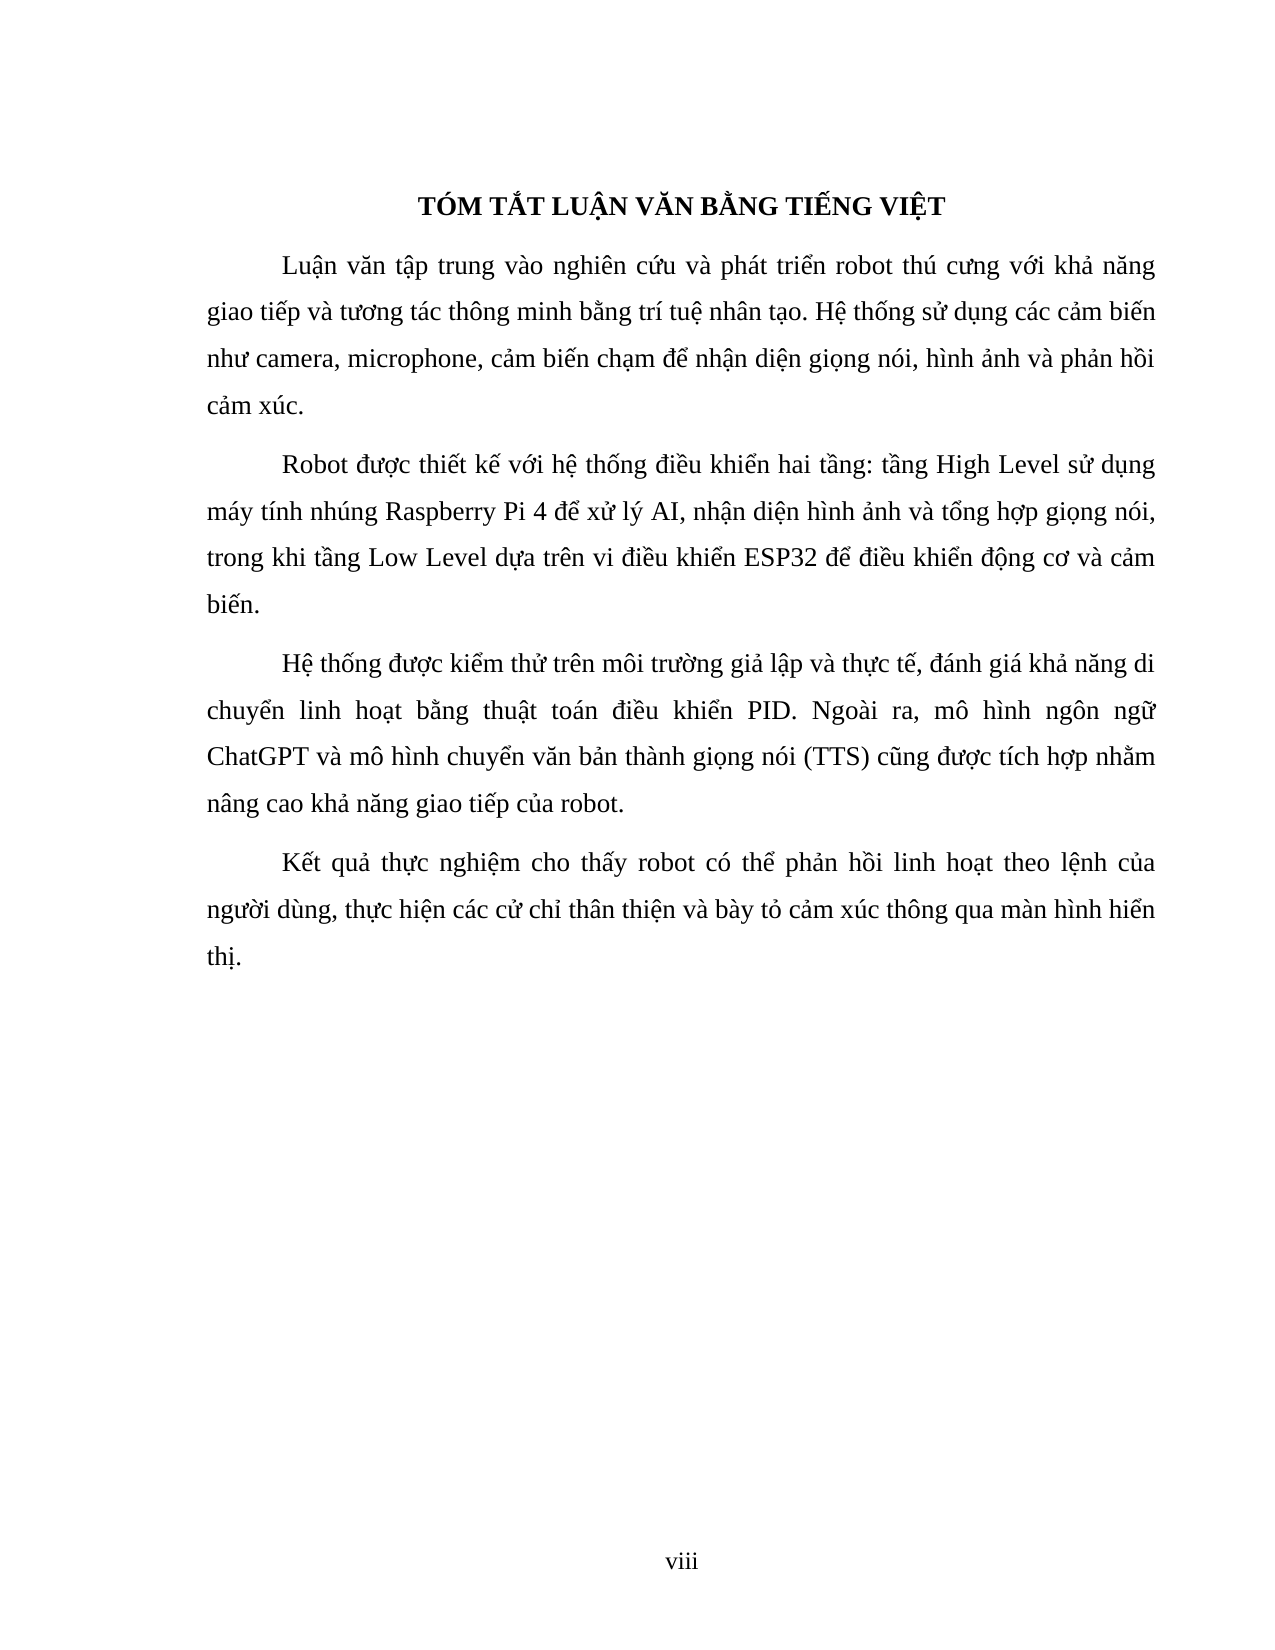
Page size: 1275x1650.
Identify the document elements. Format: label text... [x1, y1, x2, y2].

text Luận văn tập trung vào nghiên cứu và phát triển robot thú cưng với khả năng giao tiếp và tương tác thông minh bằng trí tuệ nhân tạo. Hệ thống sử dụng các cảm biến như camera, microphone, cảm biến chạm để nhận diện giọng nói, hình ảnh và phản hồi cảm xúc. [207, 249, 1157, 420]
text TÓM TẮT LUẬN VĂN BẰNG TIẾNG VIỆT [207, 190, 1157, 221]
text Robot được thiết kế với hệ thống điều khiển hai tầng: tầng High Level sử dụng máy tính nhúng Raspberry Pi 4 để xử lý AI, nhận diện hình ảnh và tổng hợp giọng nói, trong khi tầng Low Level dựa trên vi điều khiển ESP32 để điều khiển động cơ và cảm biến. [207, 448, 1157, 619]
text Hệ thống được kiểm thử trên môi trường giả lập và thực tế, đánh giá khả năng di chuyển linh hoạt bằng thuật toán điều khiển PID. Ngoài ra, mô hình ngôn ngữ ChatGPT và mô hình chuyển văn bản thành giọng nói (TTS) cũng được tích hợp nhằm nâng cao khả năng giao tiếp của robot. [207, 647, 1157, 818]
text Kết quả thực nghiệm cho thấy robot có thể phản hồi linh hoạt theo lệnh của người dùng, thực hiện các cử chỉ thân thiện và bày tỏ cảm xúc thông qua màn hình hiển thị. [207, 846, 1157, 971]
